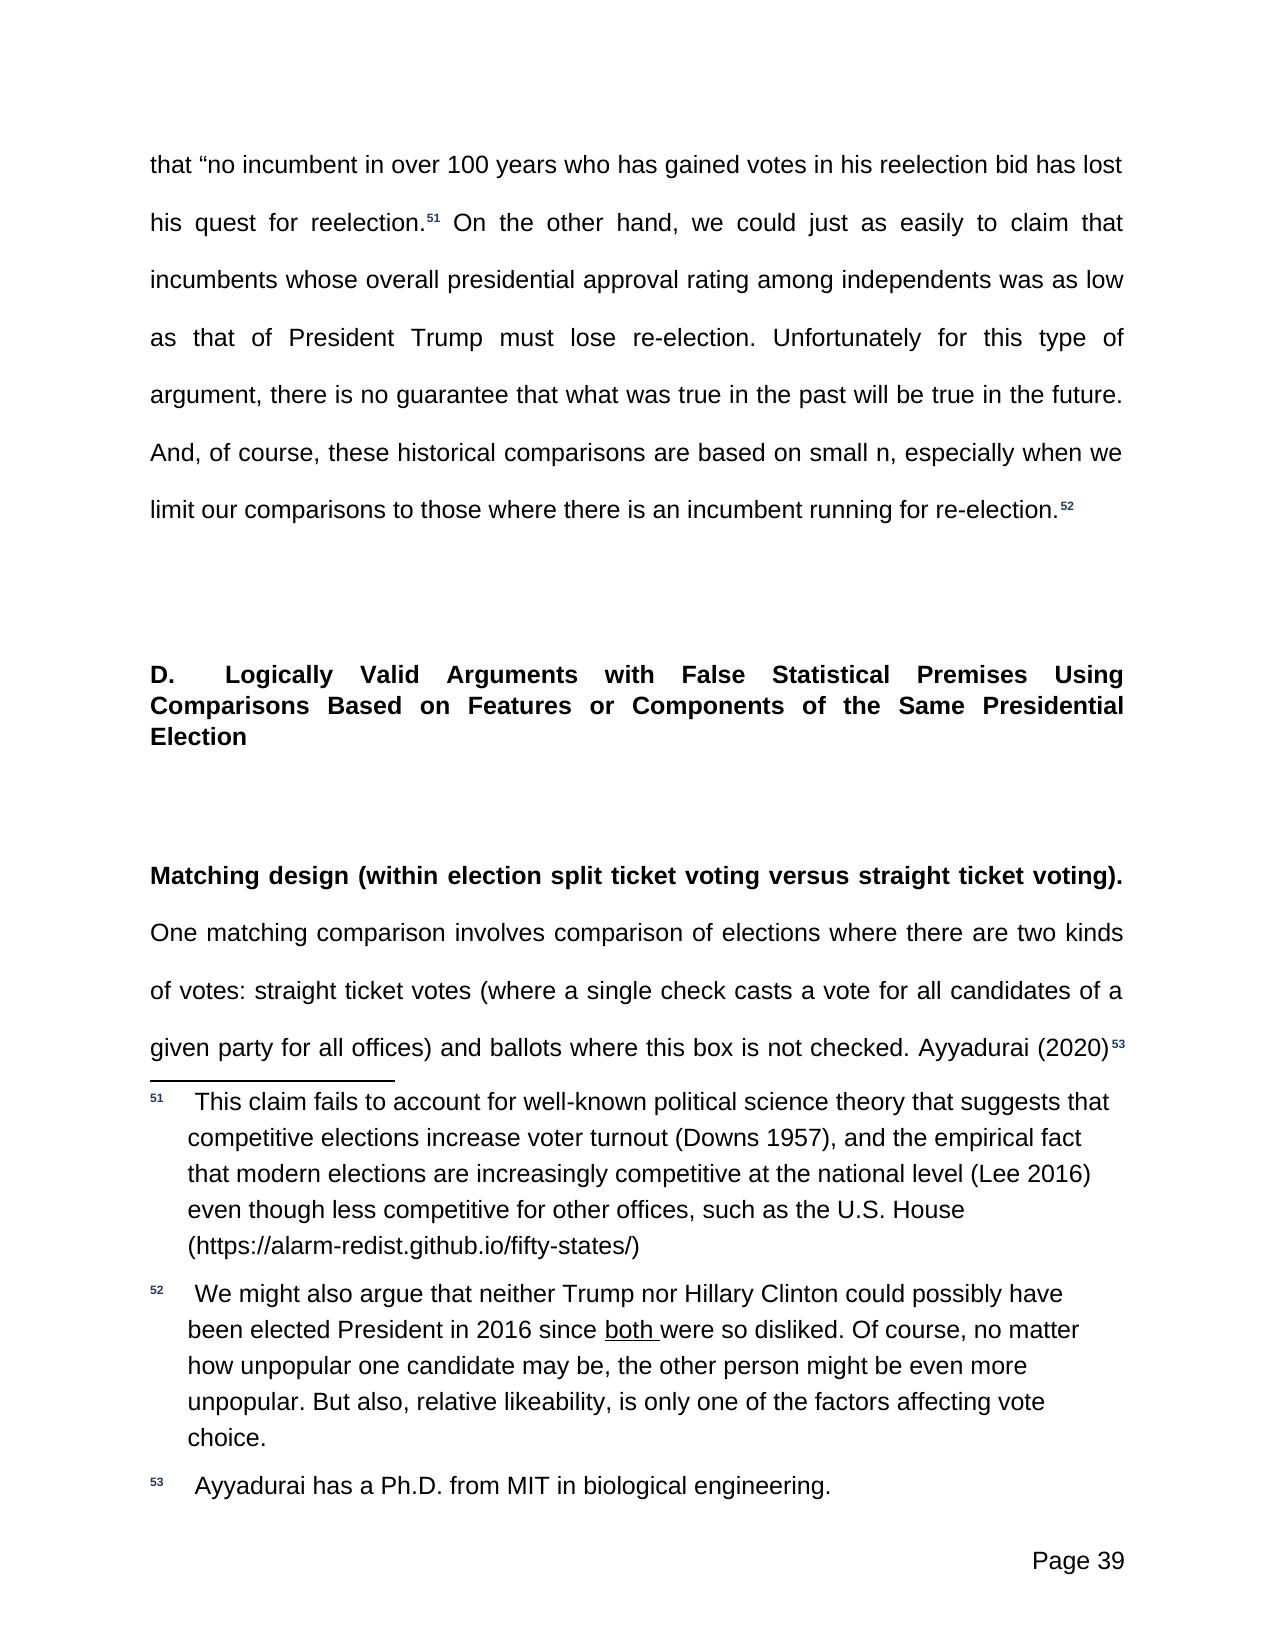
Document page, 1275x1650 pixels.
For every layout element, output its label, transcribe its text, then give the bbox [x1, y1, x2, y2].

text Other Cross-Election Comparisons. Other arguments with specious premises supposedly demonstrating that Biden could not have won in 2020 also make use of differences between the 2020 election and patterns found in previous elections. For example, Trump supporters such as Shurk (2020) noted that no incumbent who has won more than 75% of the primary vote has lost their election. Therefore, since Trump had won 94% of the primary vote, he must have won re-election. Shurk also observes that “no incumbent in over 100 years who has gained votes in his reelection bid has lost his quest for reelection. On the other hand, we could just as easily to claim that incumbents whose overall presidential approval rating among independents was as low as that of President Trump must lose re-election. Unfortunately for this type of argument, there is no guarantee that what was true in the past will be true in the future. And, of course, these historical comparisons are based on small n, especially when we limit our comparisons to those where there is an incumbent running for re-election. [150, 150, 1125, 524]
subtitle Logically Valid Arguments with False Statistical Premises Using Comparisons Based on Features or Components of the Same Presidential Election [150, 660, 1125, 751]
text Matching design (within election split ticket voting versus straight ticket voting). One matching comparison involves comparison of elections where there are two kinds of votes: straight ticket votes (where a single check casts a vote for all candidates of a given party for all offices) and ballots where this box is not checked. Ayyadurai (2020) claims that support levels in straight ticket votes and split ticket votes should be unrelated, unless there is voter fraud. He uses data from four counties in Michigan where the straight ticket vote option was available. Ayyadurai asserts that a negative correlation indicates that the split ticket votes have been manipulated to reduce the apparent Trump share of the vote, i.e., that a negative correlation is a sign of voter fraud. [150, 861, 1125, 1062]
